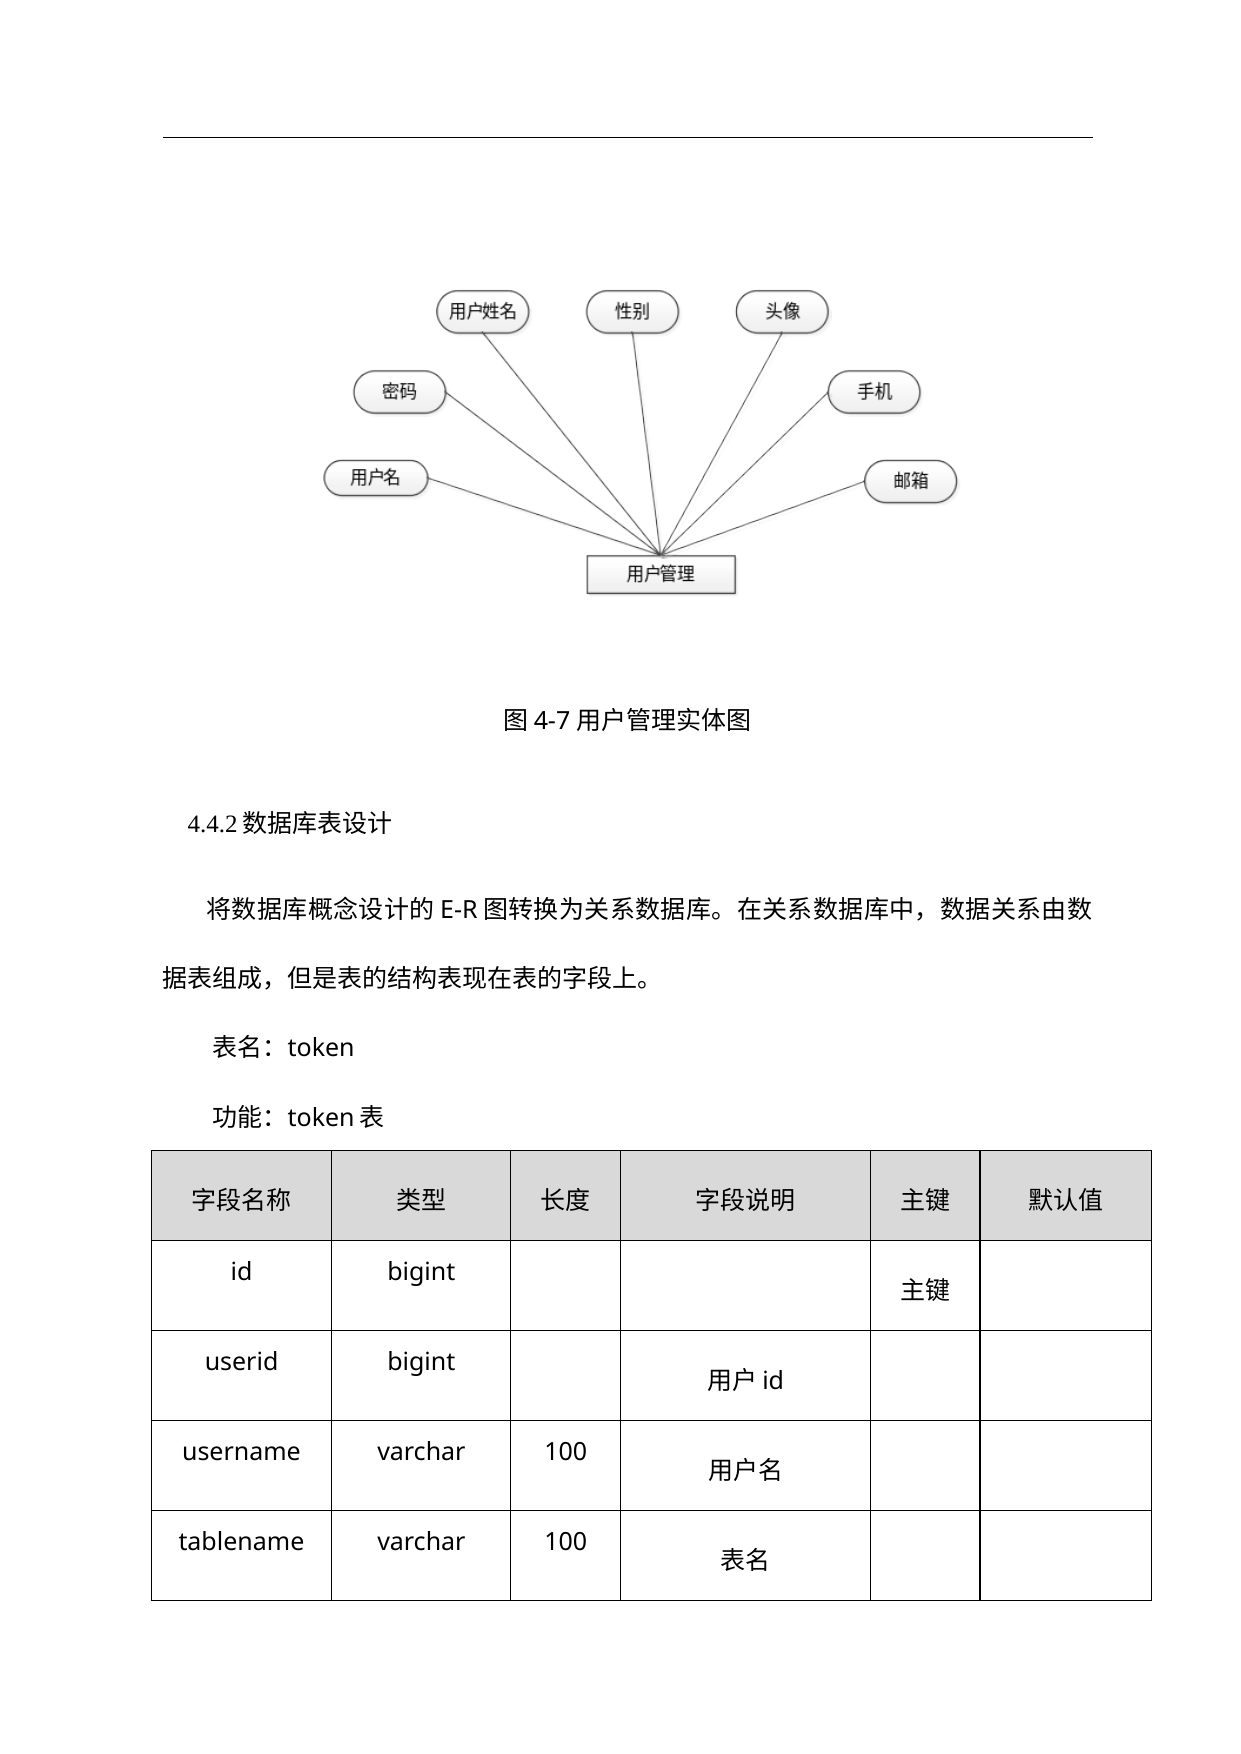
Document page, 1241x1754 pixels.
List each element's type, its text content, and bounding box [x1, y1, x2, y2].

table_cell [621, 1241, 870, 1330]
table_cell [981, 1511, 1151, 1600]
table_cell bigint [332, 1331, 510, 1420]
table_cell id [152, 1241, 331, 1330]
table_cell bigint [332, 1241, 510, 1330]
table_header 长度 [511, 1151, 620, 1240]
table_cell 100 [511, 1511, 620, 1600]
table_cell tablename [152, 1511, 331, 1600]
table_header 字段说明 [621, 1151, 870, 1240]
table_cell 用户名 [621, 1421, 870, 1510]
table_cell varchar [332, 1511, 510, 1600]
table_cell [871, 1331, 979, 1420]
table_cell [871, 1511, 979, 1600]
text 图4-7 用户管理实体图 [162, 684, 1093, 753]
table_cell username [152, 1421, 331, 1510]
table_cell 用户id [621, 1331, 870, 1420]
table_header 字段名称 [152, 1151, 331, 1240]
table_header 类型 [332, 1151, 510, 1240]
table_cell 主键 [871, 1241, 979, 1330]
text 功能：token表 [162, 1081, 1093, 1150]
table_cell userid [152, 1331, 331, 1420]
table_cell [981, 1241, 1151, 1330]
table_cell [871, 1421, 979, 1510]
table_cell [511, 1331, 620, 1420]
table_cell [981, 1331, 1151, 1420]
table_cell 100 [511, 1421, 620, 1510]
subtitle 4.4.2数据库表设计 [162, 786, 1093, 856]
table_header 默认值 [981, 1151, 1151, 1240]
table_header 主键 [871, 1151, 979, 1240]
text 表名：token [162, 1011, 1093, 1081]
table_cell [511, 1241, 620, 1330]
text 将数据库概念设计的E-R图转换为关系数据库。在关系数据库中，数据关系由数据表组成，但是表的结构表现在表的字段上。 [162, 872, 1093, 1011]
table_cell 表名 [621, 1511, 870, 1600]
table_cell [981, 1421, 1151, 1510]
table_cell varchar [332, 1421, 510, 1510]
